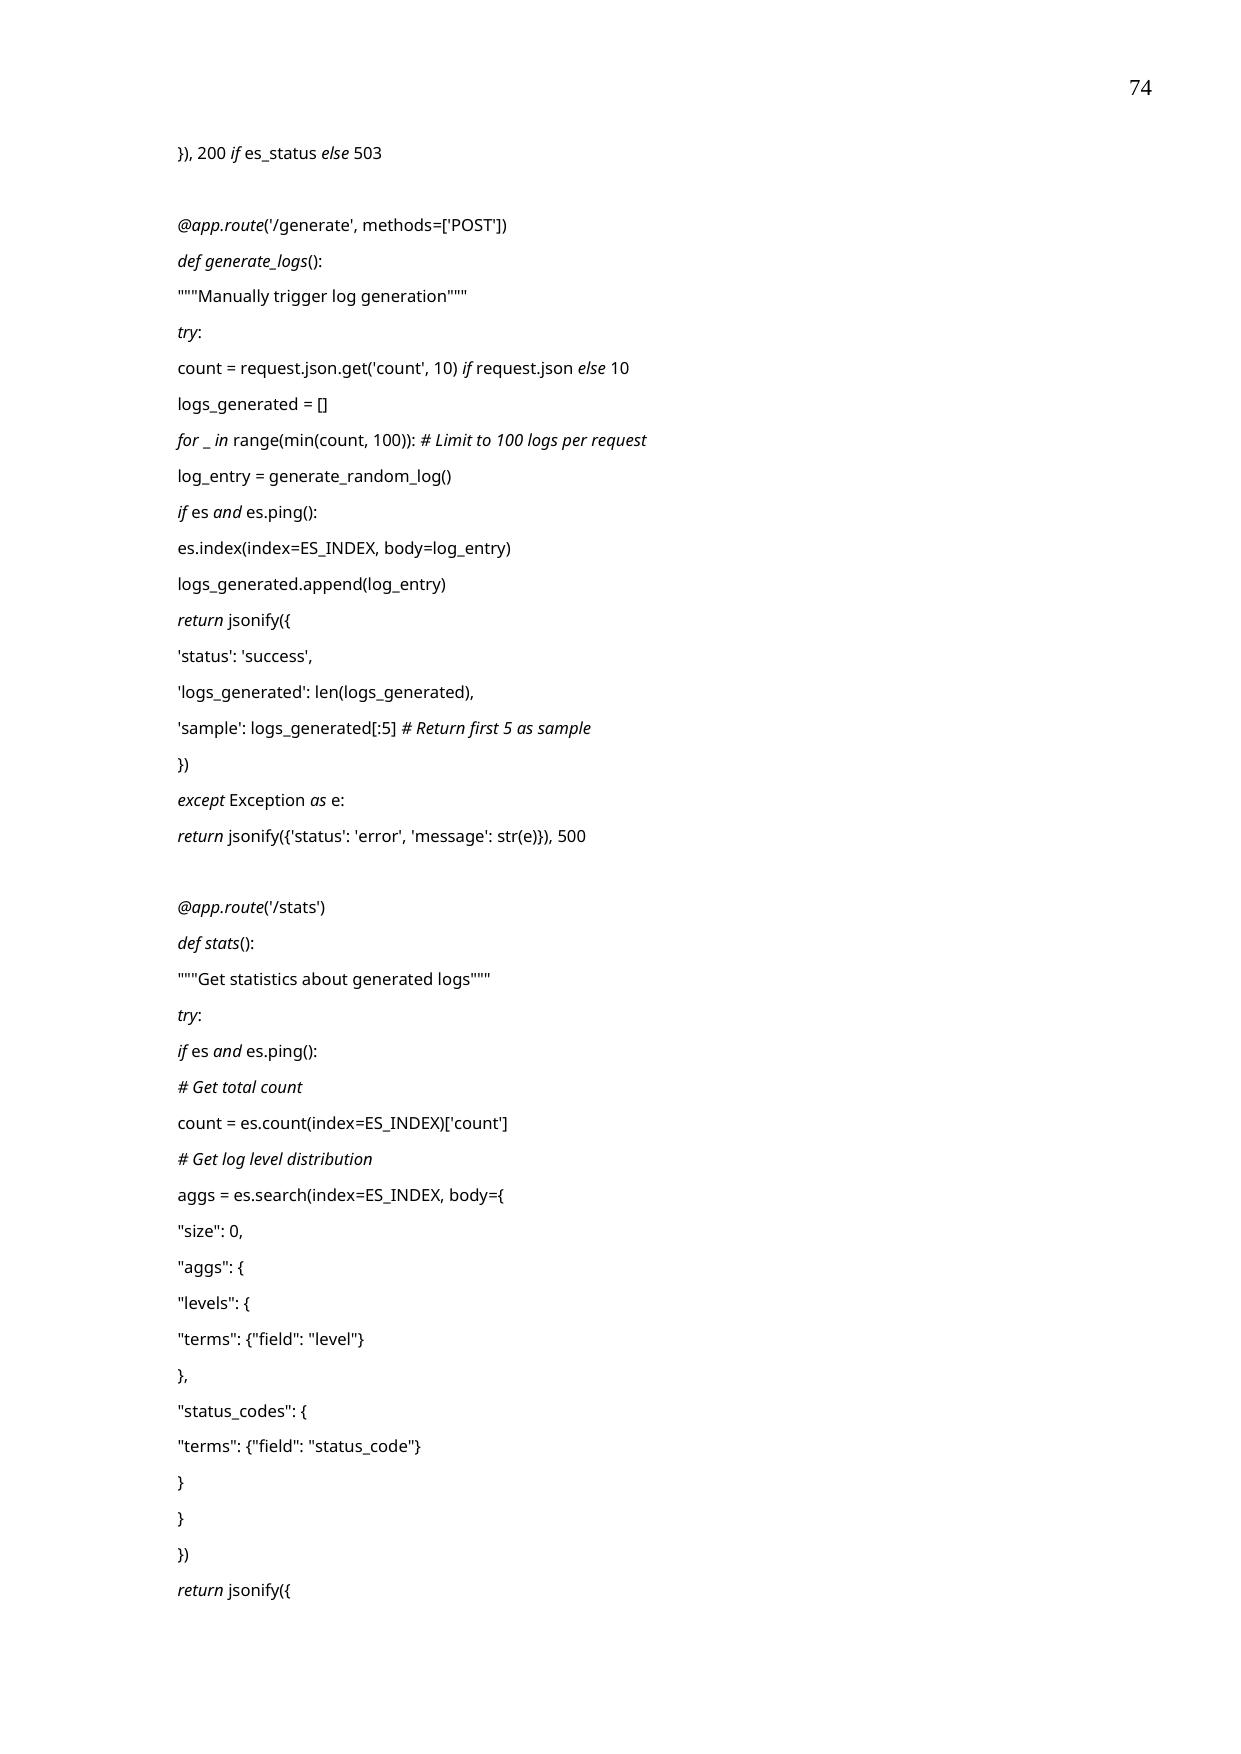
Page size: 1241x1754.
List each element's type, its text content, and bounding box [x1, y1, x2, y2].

text # Get log level distribution [177, 1134, 1077, 1170]
text aggs = es.search(index=ES_INDEX, body={ [177, 1170, 1077, 1206]
text 'status': 'success', [177, 631, 1077, 667]
text }) [177, 1530, 1077, 1566]
text """Manually trigger log generation""" [177, 272, 1077, 308]
text } [177, 1458, 1077, 1494]
text "aggs": { [177, 1242, 1077, 1278]
text "levels": { [177, 1278, 1077, 1314]
text 'sample': logs_generated[:5] # Return first 5 as sample [177, 703, 1077, 739]
text es.index(index=ES_INDEX, body=log_entry) [177, 523, 1077, 559]
text count = request.json.get('count', 10) if request.json else 10 [177, 344, 1077, 380]
text @app.route('/generate', methods=['POST']) [177, 200, 1077, 236]
text } [177, 1494, 1077, 1530]
text return jsonify({ [177, 595, 1077, 631]
text except Exception as e: [177, 775, 1077, 811]
text return jsonify({ [177, 1566, 1077, 1602]
text if es and es.ping(): [177, 487, 1077, 523]
text 'logs_generated': len(logs_generated), [177, 667, 1077, 703]
text }) [177, 739, 1077, 775]
text "status_codes": { [177, 1386, 1077, 1422]
text log_entry = generate_random_log() [177, 452, 1077, 487]
text """Get statistics about generated logs""" [177, 955, 1077, 991]
text "terms": {"field": "level"} [177, 1314, 1077, 1350]
text logs_generated.append(log_entry) [177, 559, 1077, 595]
text }, [177, 1350, 1077, 1386]
text def stats(): [177, 919, 1077, 955]
text count = es.count(index=ES_INDEX)['count'] [177, 1098, 1077, 1134]
text # Get total count [177, 1062, 1077, 1098]
text "terms": {"field": "status_code"} [177, 1422, 1077, 1458]
text }), 200 if es_status else 503 [177, 128, 1077, 164]
text try: [177, 308, 1077, 344]
text def generate_logs(): [177, 236, 1077, 272]
text "size": 0, [177, 1206, 1077, 1242]
text @app.route('/stats') [177, 883, 1077, 919]
text return jsonify({'status': 'error', 'message': str(e)}), 500 [177, 811, 1077, 847]
text for _ in range(min(count, 100)): # Limit to 100 logs per request [177, 416, 1077, 452]
text if es and es.ping(): [177, 1027, 1077, 1062]
text logs_generated = [] [177, 380, 1077, 416]
text try: [177, 991, 1077, 1027]
